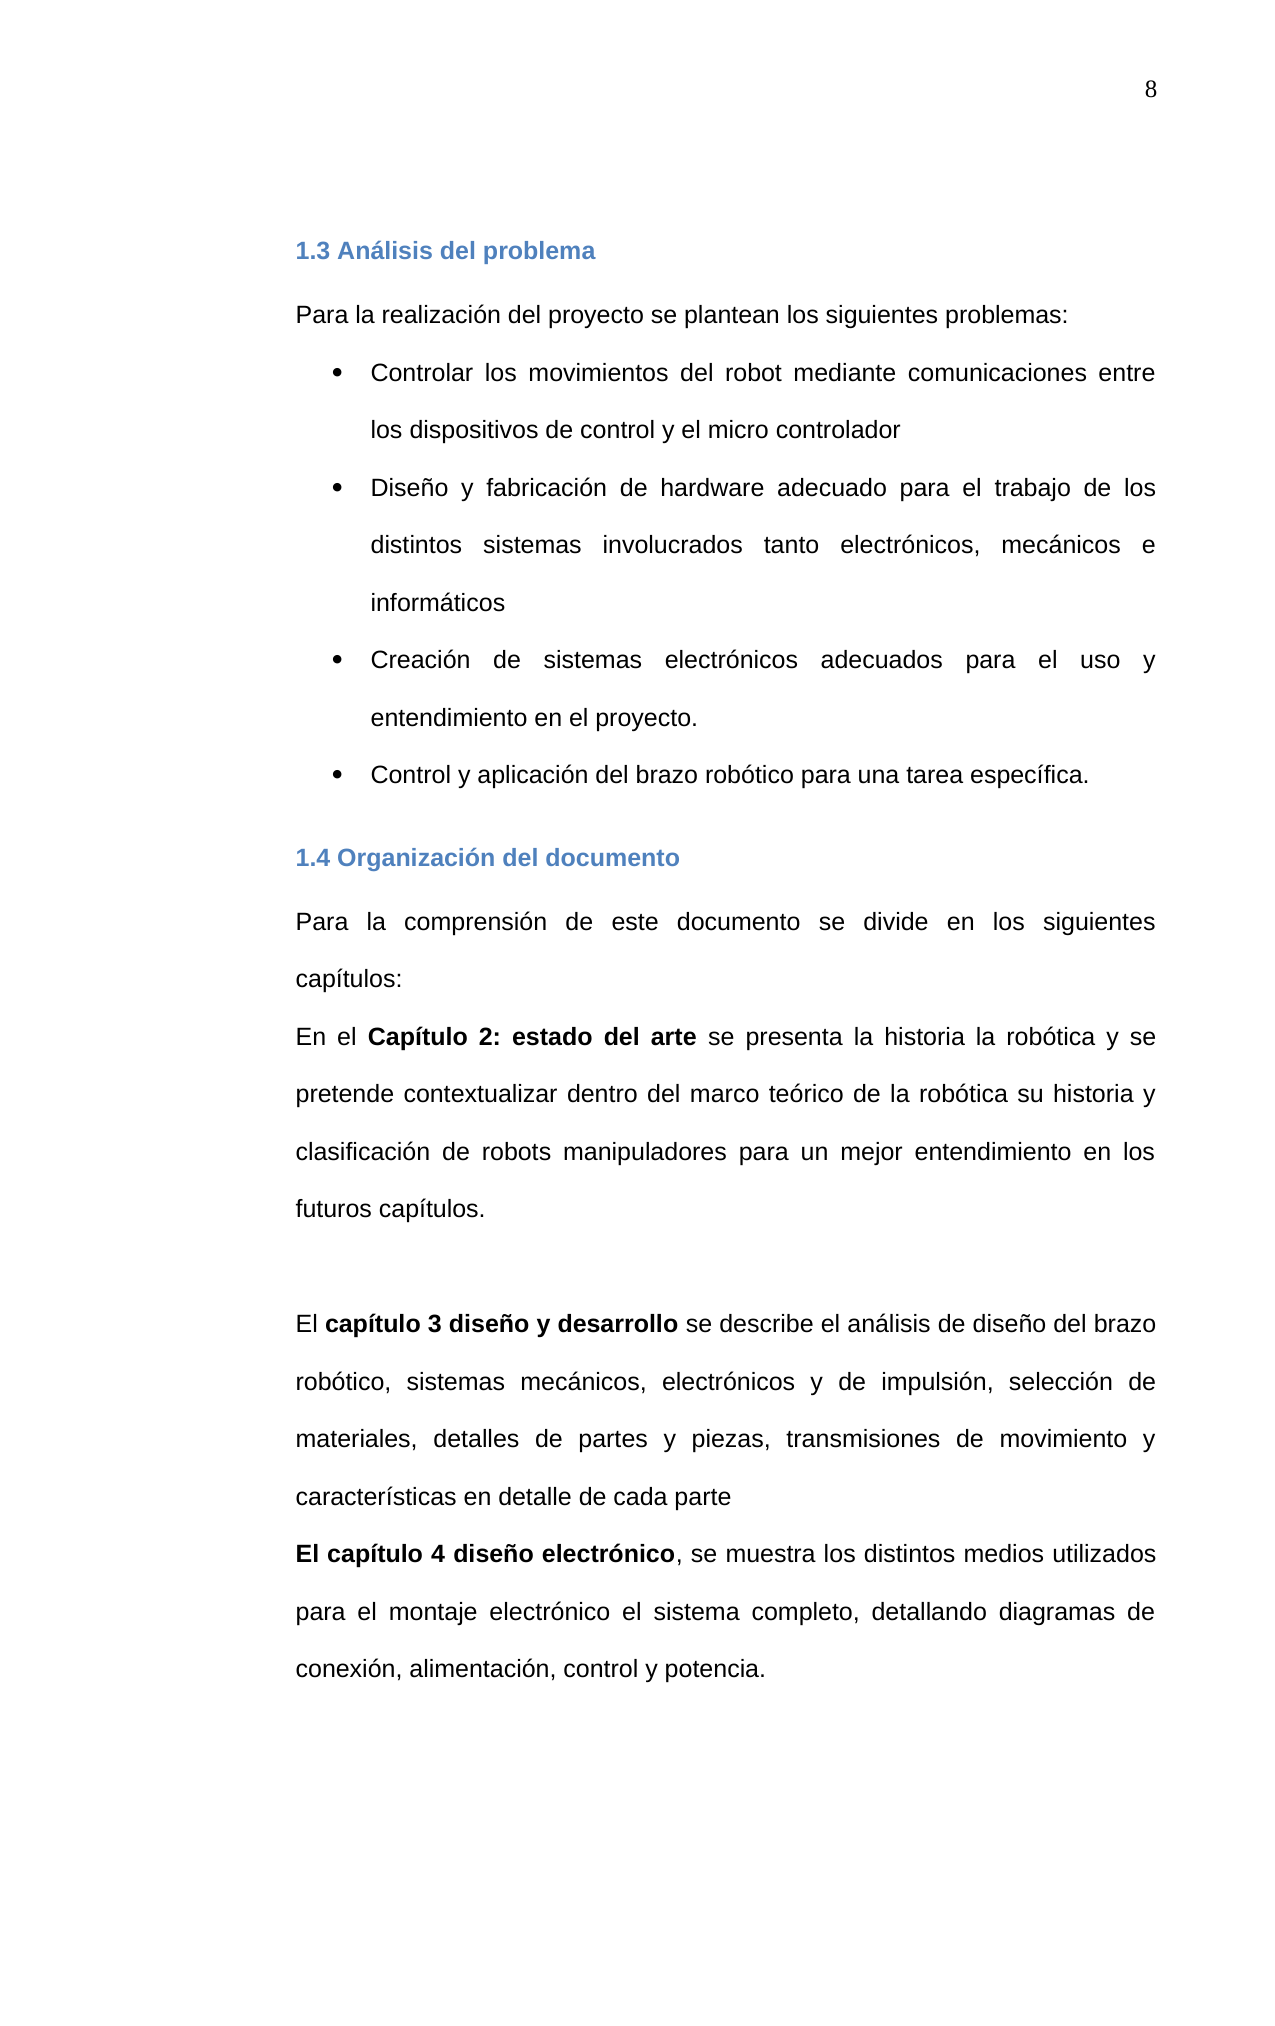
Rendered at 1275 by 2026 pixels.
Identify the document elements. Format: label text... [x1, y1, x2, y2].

list Controlar los movimientos del robot mediante comunicaciones entre los dispositivos de control y el micro controlador [333, 357, 1157, 444]
list Control y aplicación del brazo robótico para una tarea específica. [333, 760, 1157, 789]
subtitle 1.3 Análisis del problema [295, 236, 1157, 265]
list Diseño y fabricación de hardware adecuado para el trabajo de los distintos sistemas involucrados tanto electrónicos, mecánicos e informáticos [333, 473, 1157, 616]
text En el Capítulo 2: estado del arte se presenta la historia la robótica y se pretende contextualizar dentro del marco teórico de la robótica su historia y clasificación de robots manipuladores para un mejor entendimiento en los futuros capítulos. [295, 1022, 1157, 1223]
text Para la comprensión de este documento se divide en los siguientes capítulos: [295, 907, 1157, 993]
subtitle 1.4 Organización del documento [295, 843, 1157, 872]
text Para la realización del proyecto se plantean los siguientes problemas: [295, 300, 1157, 329]
list Creación de sistemas electrónicos adecuados para el uso y entendimiento en el proyecto. [333, 645, 1157, 732]
text El capítulo 3 diseño y desarrollo se describe el análisis de diseño del brazo robótico, sistemas mecánicos, electrónicos y de impulsión, selección de materiales, detalles de partes y piezas, transmisiones de movimiento y características en detalle de cada parte [295, 1309, 1157, 1511]
text El capítulo 4 diseño electrónico, se muestra los distintos medios utilizados para el montaje electrónico el sistema completo, detallando diagramas de conexión, alimentación, control y potencia. [295, 1539, 1157, 1683]
